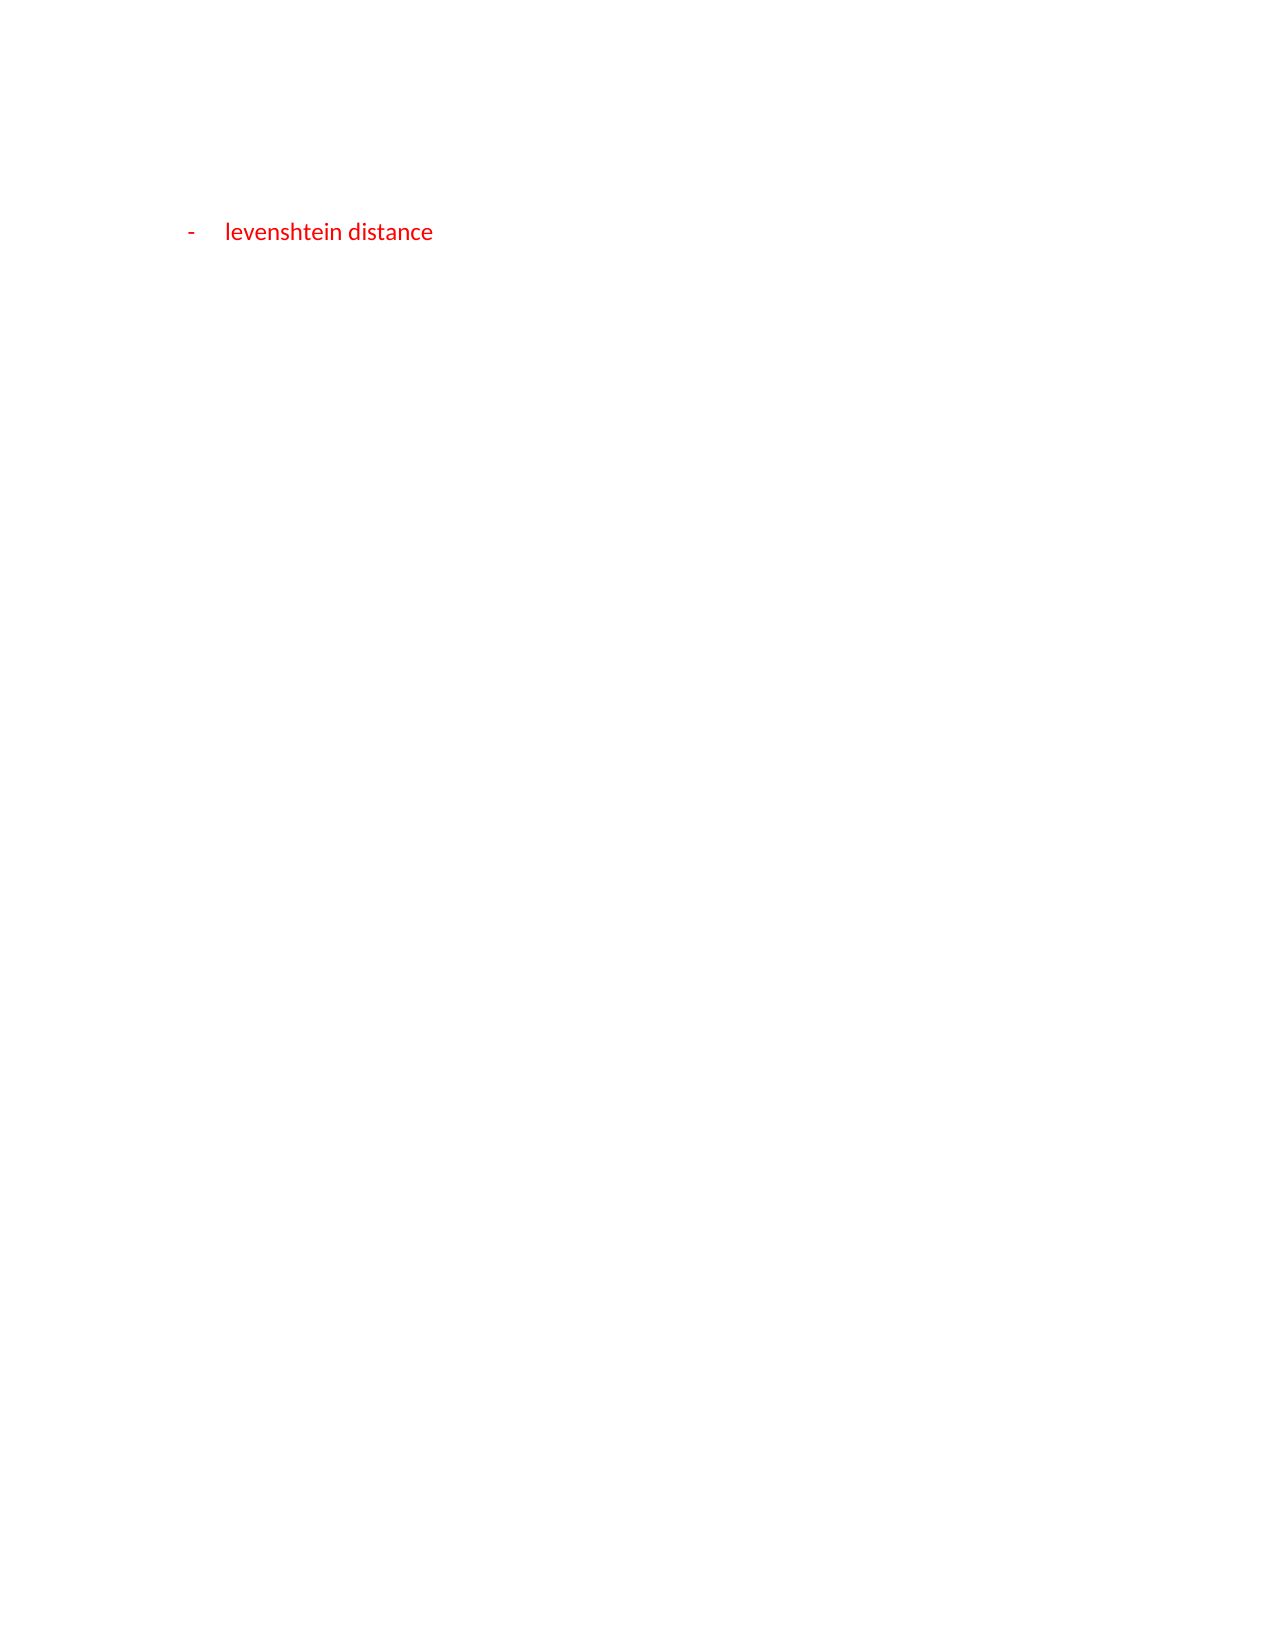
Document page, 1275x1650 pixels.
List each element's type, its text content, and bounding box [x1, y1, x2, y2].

list levenshtein distance [187, 217, 1125, 247]
